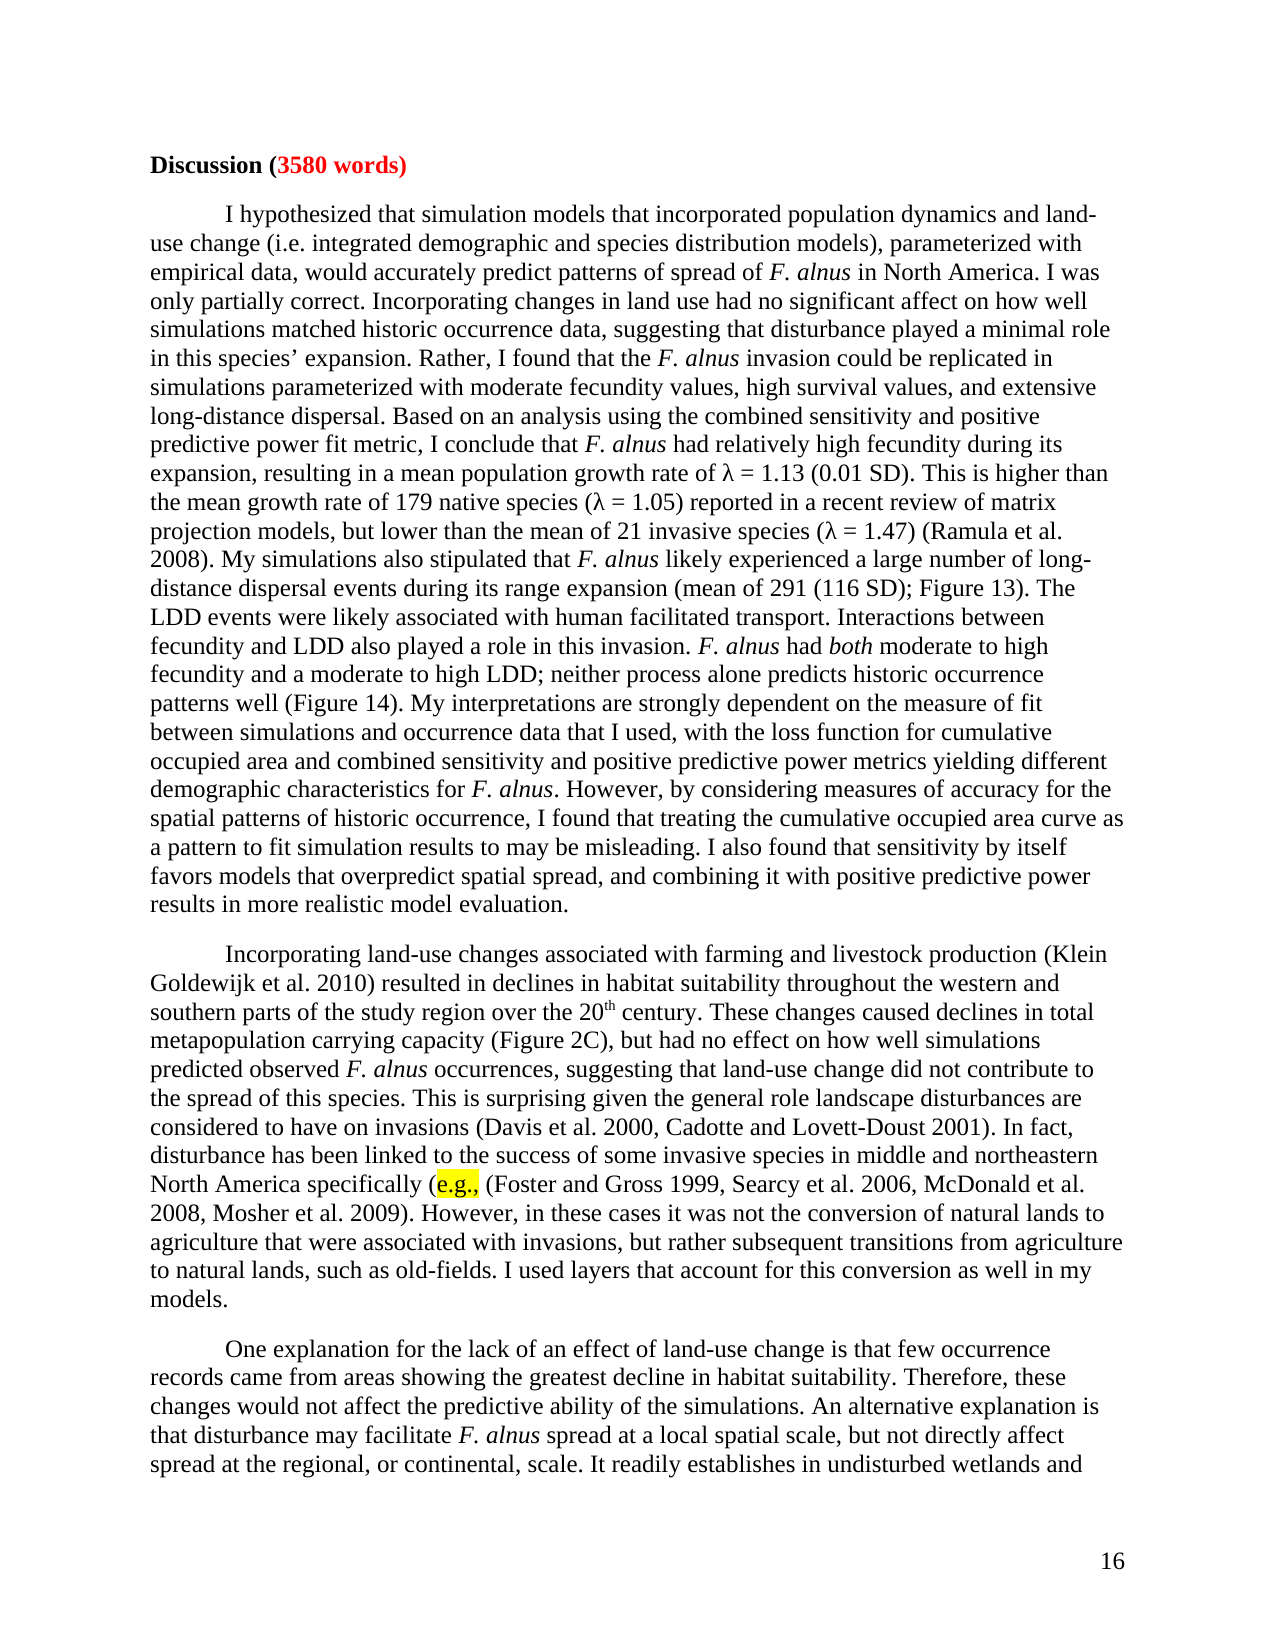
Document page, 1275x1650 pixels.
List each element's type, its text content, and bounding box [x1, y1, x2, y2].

text Discussion (3580 words) [150, 150, 1125, 179]
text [150, 1334, 1125, 1477]
text I hypothesized that simulation models that incorporated population dynamics and land-use change (i.e. integrated demographic and species distribution models), parameterized with empirical data, would accurately predict patterns of spread of F. alnus in North America. I was only partially correct. Incorporating changes in land use had no significant affect on how well simulations matched historic occurrence data, suggesting that disturbance played a minimal role in this species’ expansion. Rather, I found that the F. alnus invasion could be replicated in simulations parameterized with moderate fecundity values, high survival values, and extensive long-distance dispersal. Based on an analysis using the combined sensitivity and positive predictive power fit metric, I conclude that F. alnus had relatively high fecundity during its expansion, resulting in a mean population growth rate of λ = 1.13 (0.01 SD). This is higher than the mean growth rate of 179 native species (λ = 1.05) reported in a recent review of matrix projection models, but lower than the mean of 21 invasive species (λ = 1.47) (Ramula et al. 2008). My simulations also stipulated that F. alnus likely experienced a large number of long-distance dispersal events during its range expansion (mean of 291 (116 SD); Figure 13). The LDD events were likely associated with human facilitated transport. Interactions between fecundity and LDD also played a role in this invasion. F. alnus had both moderate to high fecundity and a moderate to high LDD; neither process alone predicts historic occurrence patterns well (Figure 14). My interpretations are strongly dependent on the measure of fit between simulations and occurrence data that I used, with the loss function for cumulative occupied area and combined sensitivity and positive predictive power metrics yielding different demographic characteristics for F. alnus. However, by considering measures of accuracy for the spatial patterns of historic occurrence, I found that treating the cumulative occupied area curve as a pattern to fit simulation results to may be misleading. I also found that sensitivity by itself favors models that overpredict spatial spread, and combining it with positive predictive power results in more realistic model evaluation. [150, 199, 1125, 918]
text Incorporating land-use changes associated with farming and livestock production (Klein Goldewijk et al. 2010) resulted in declines in habitat suitability throughout the western and southern parts of the study region over the 20th century. These changes caused declines in total metapopulation carrying capacity (Figure 2C), but had no effect on how well simulations predicted observed F. alnus occurrences, suggesting that land-use change did not contribute to the spread of this species. This is surprising given the general role landscape disturbances are considered to have on invasions (Davis et al. 2000, Cadotte and Lovett-Doust 2001). In fact, disturbance has been linked to the success of some invasive species in middle and northeastern North America specifically (e.g., (Foster and Gross 1999, Searcy et al. 2006, McDonald et al. 2008, Mosher et al. 2009). However, in these cases it was not the conversion of natural lands to agriculture that were associated with invasions, but rather subsequent transitions from agriculture to natural lands, such as old-fields. I used layers that account for this conversion as well in my models. [150, 939, 1125, 1313]
